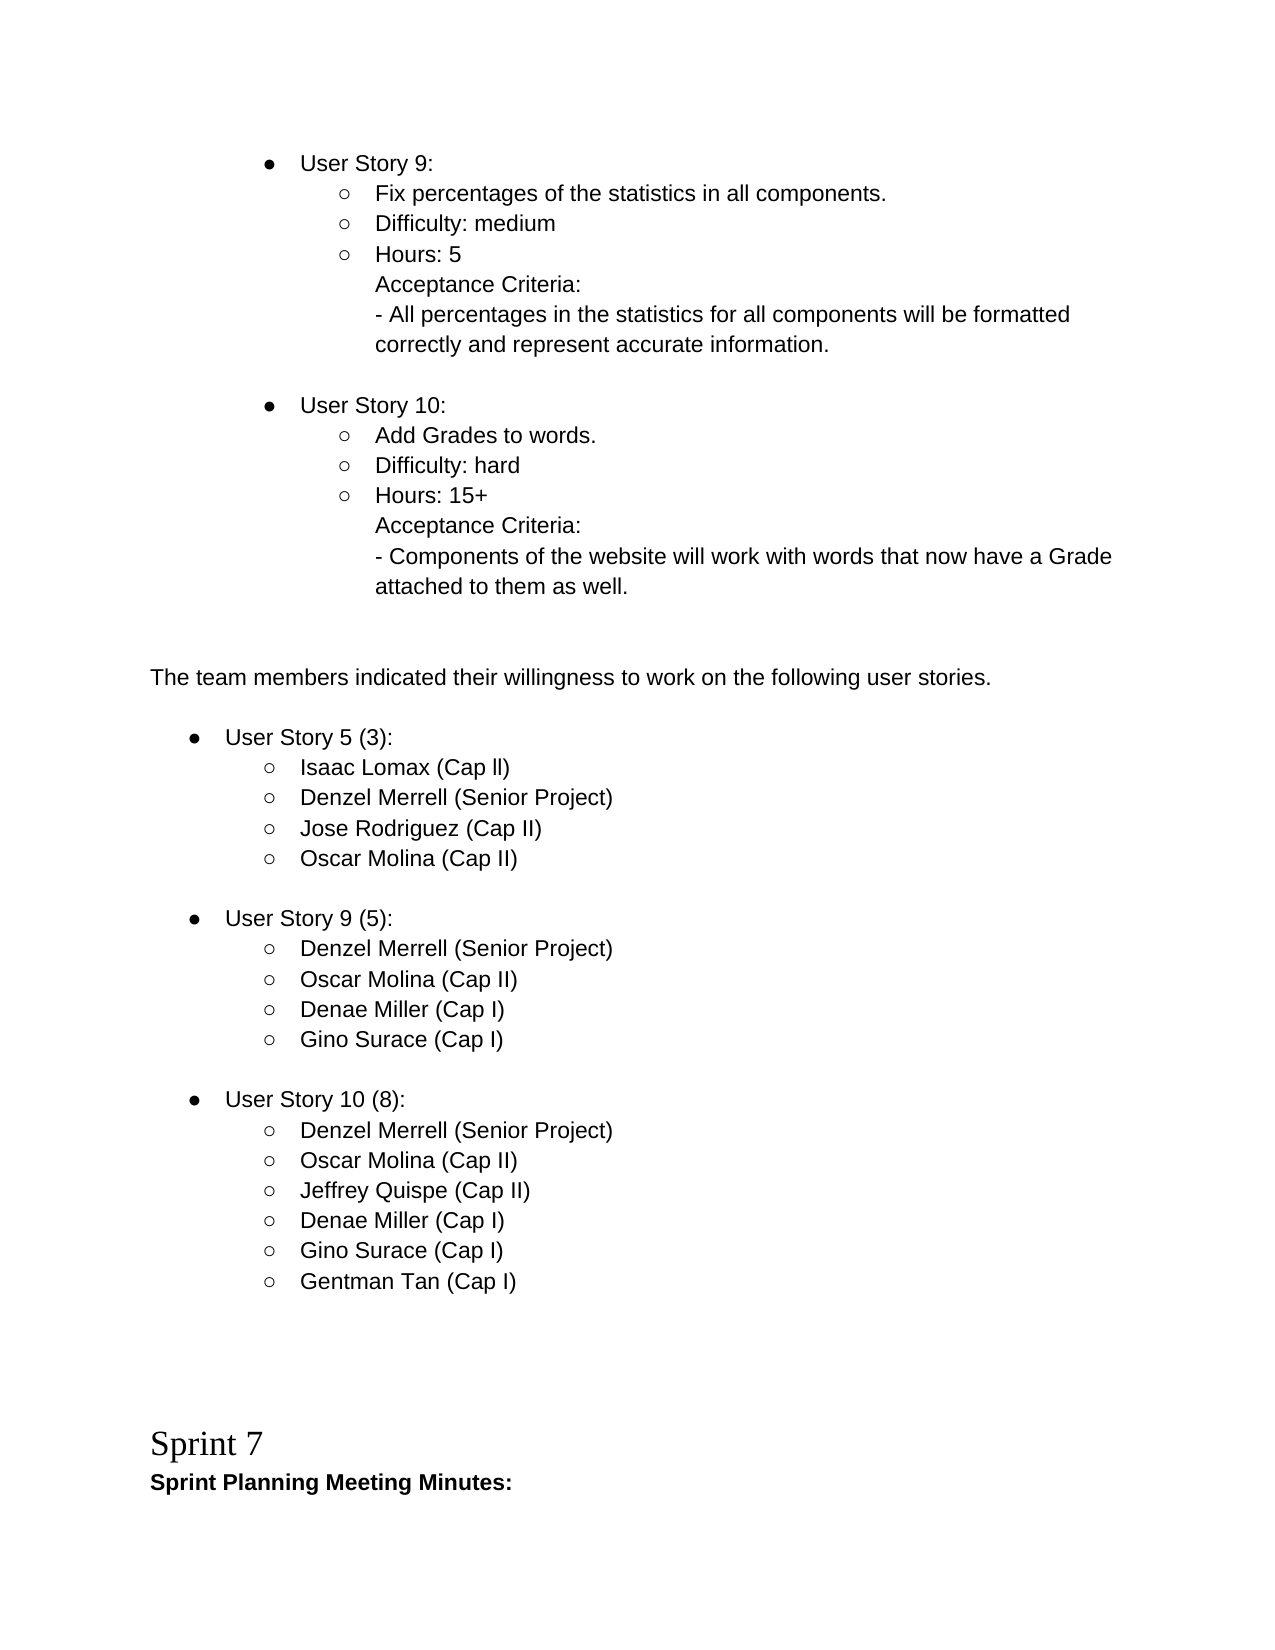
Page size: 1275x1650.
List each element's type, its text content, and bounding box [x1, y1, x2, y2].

list Fix percentages of the statistics in all components. [337, 180, 1125, 207]
list Denzel Merrell (Senior Project) [262, 935, 1125, 962]
list Oscar Molina (Cap II) [262, 1147, 1125, 1173]
text Acceptance Criteria: [375, 512, 1125, 539]
list Oscar Molina (Cap II) [262, 845, 1125, 871]
text Sprint Planning Meeting Minutes: [150, 1469, 1125, 1495]
list Jeffrey Quispe (Cap II) [262, 1177, 1125, 1203]
list Gino Surace (Cap I) [262, 1026, 1125, 1052]
list User Story 9: [262, 150, 1125, 176]
list Oscar Molina (Cap II) [262, 966, 1125, 992]
list Gino Surace (Cap I) [262, 1237, 1125, 1264]
list Denae Miller (Cap I) [262, 996, 1125, 1022]
list User Story 10 (8): [187, 1086, 1125, 1113]
list Difficulty: hard [337, 452, 1125, 478]
list Isaac Lomax (Cap ll) [262, 754, 1125, 781]
subtitle Sprint 7 [150, 1422, 1125, 1463]
text Acceptance Criteria: [375, 271, 1125, 297]
list Denae Miller (Cap I) [262, 1207, 1125, 1234]
text The team members indicated their willingness to work on the following user stories. [150, 663, 1125, 690]
list Denzel Merrell (Senior Project) [262, 1117, 1125, 1143]
list User Story 9 (5): [187, 905, 1125, 932]
list Gentman Tan (Cap I) [262, 1268, 1125, 1294]
list Hours: 5 [337, 241, 1125, 267]
list Jose Rodriguez (Cap II) [262, 814, 1125, 841]
list User Story 10: [262, 392, 1125, 418]
text - Components of the website will work with words that now have a Grade attached to them as well. [375, 543, 1125, 599]
text - All percentages in the statistics for all components will be formatted correctly and represent accurate information. [375, 301, 1125, 358]
list Denzel Merrell (Senior Project) [262, 784, 1125, 811]
list User Story 5 (3): [187, 724, 1125, 750]
list Hours: 15+ [337, 482, 1125, 509]
list Add Grades to words. [337, 422, 1125, 448]
list Difficulty: medium [337, 210, 1125, 237]
